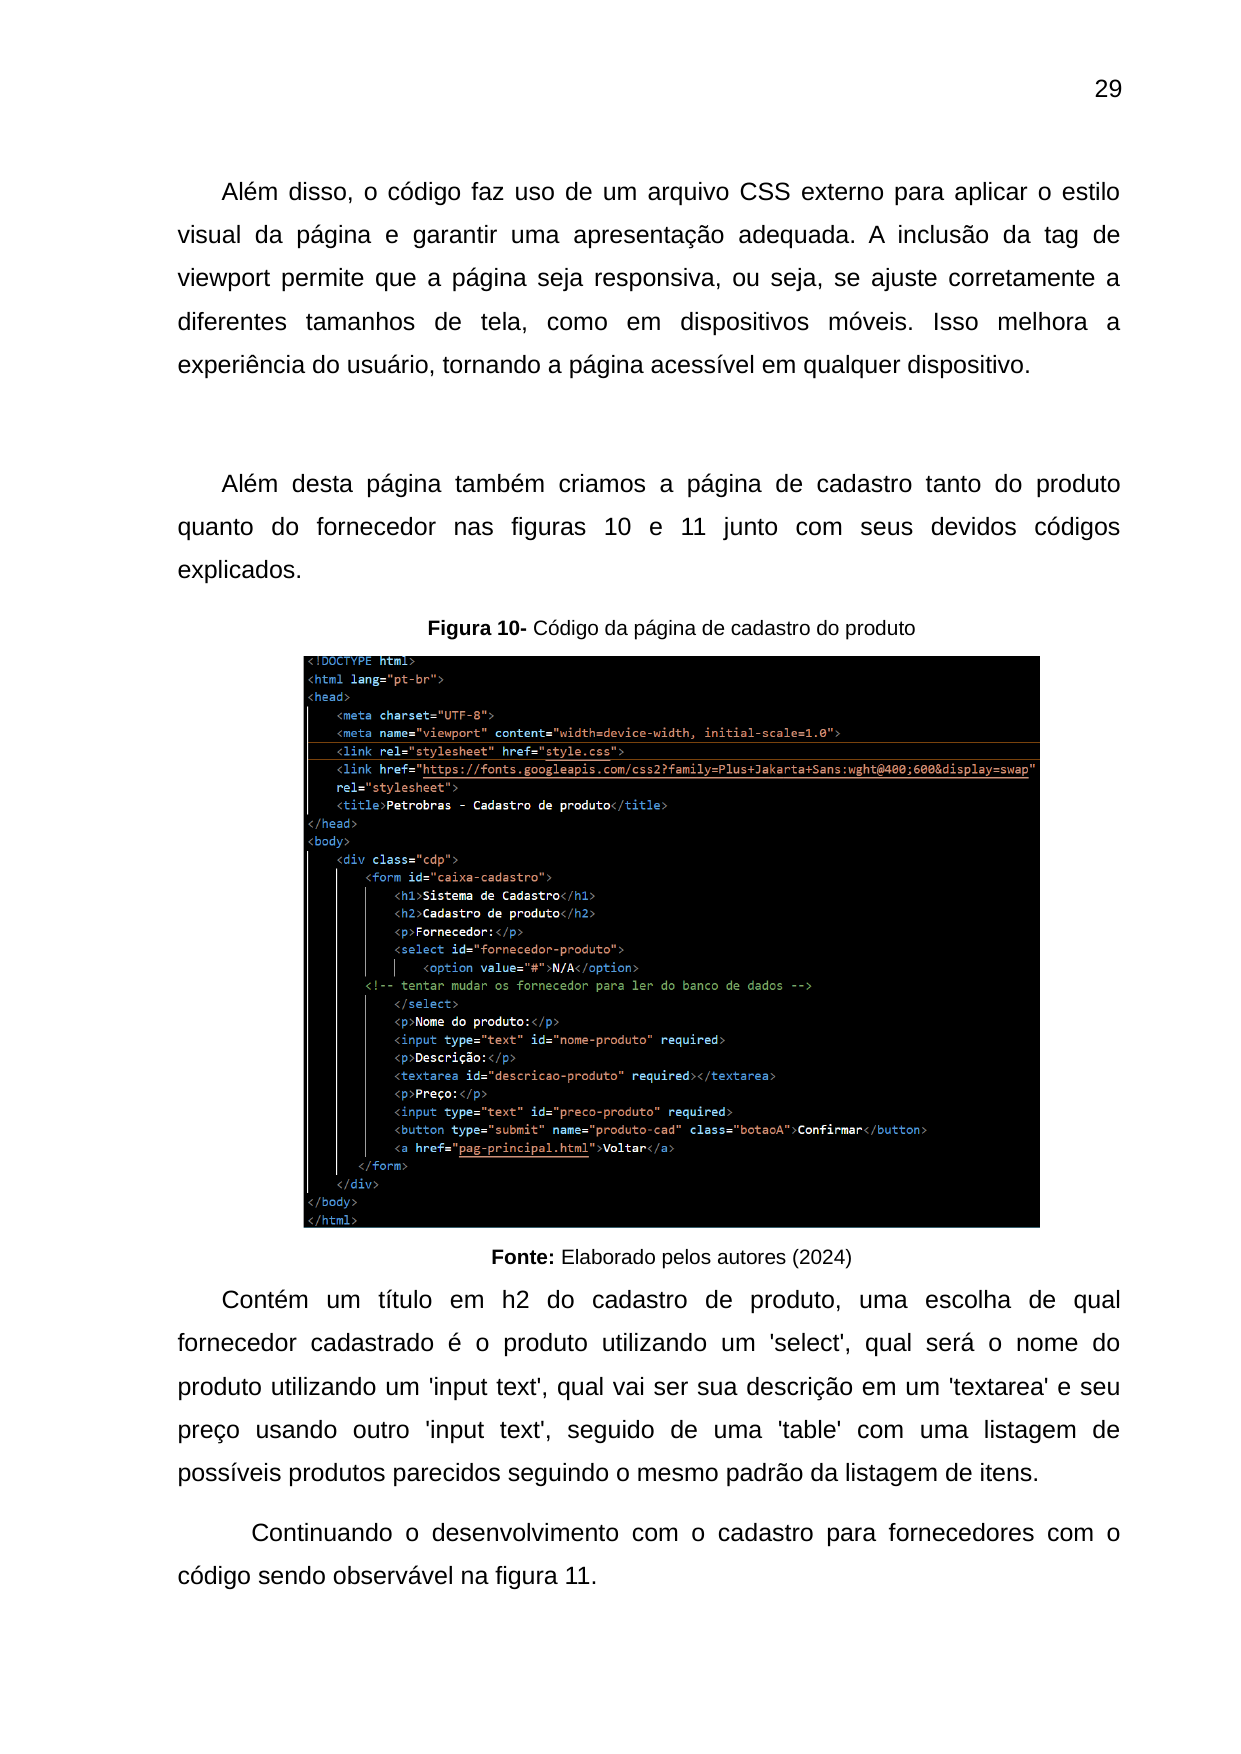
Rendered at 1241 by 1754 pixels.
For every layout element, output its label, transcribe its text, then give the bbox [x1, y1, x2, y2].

text Figura 10- Código da página de cadastro do produto [221, 615, 1122, 639]
text Continuando o desenvolvimento com o cadastro para fornecedores com o código sendo observável na figura 11. [177, 1518, 1122, 1589]
text Contém um título em h2 do cadastro de produto, uma escolha de qual fornecedor cadastrado é o produto utilizando um 'select', qual será o nome do produto utilizando um 'input text', qual vai ser sua descrição em um 'textarea' e seu preço usando outro 'input text', seguido de uma 'table' com uma listagem de possíveis produtos parecidos seguindo o mesmo padrão da listagem de itens. [177, 1285, 1122, 1487]
picture [303, 656, 1040, 1228]
text Fonte: Elaborado pelos autores (2024) [221, 1245, 1122, 1269]
text Além disso, o código faz uso de um arquivo CSS externo para aplicar o estilo visual da página e garantir uma apresentação adequada. A inclusão da tag de viewport permite que a página seja responsiva, ou seja, se ajuste corretamente a diferentes tamanhos de tela, como em dispositivos móveis. Isso melhora a experiência do usuário, tornando a página acessível em qualquer dispositivo. [177, 177, 1122, 378]
text Além desta página também criamos a página de cadastro tanto do produto quanto do fornecedor nas figuras 10 e 11 junto com seus devidos códigos explicados. [177, 469, 1122, 584]
